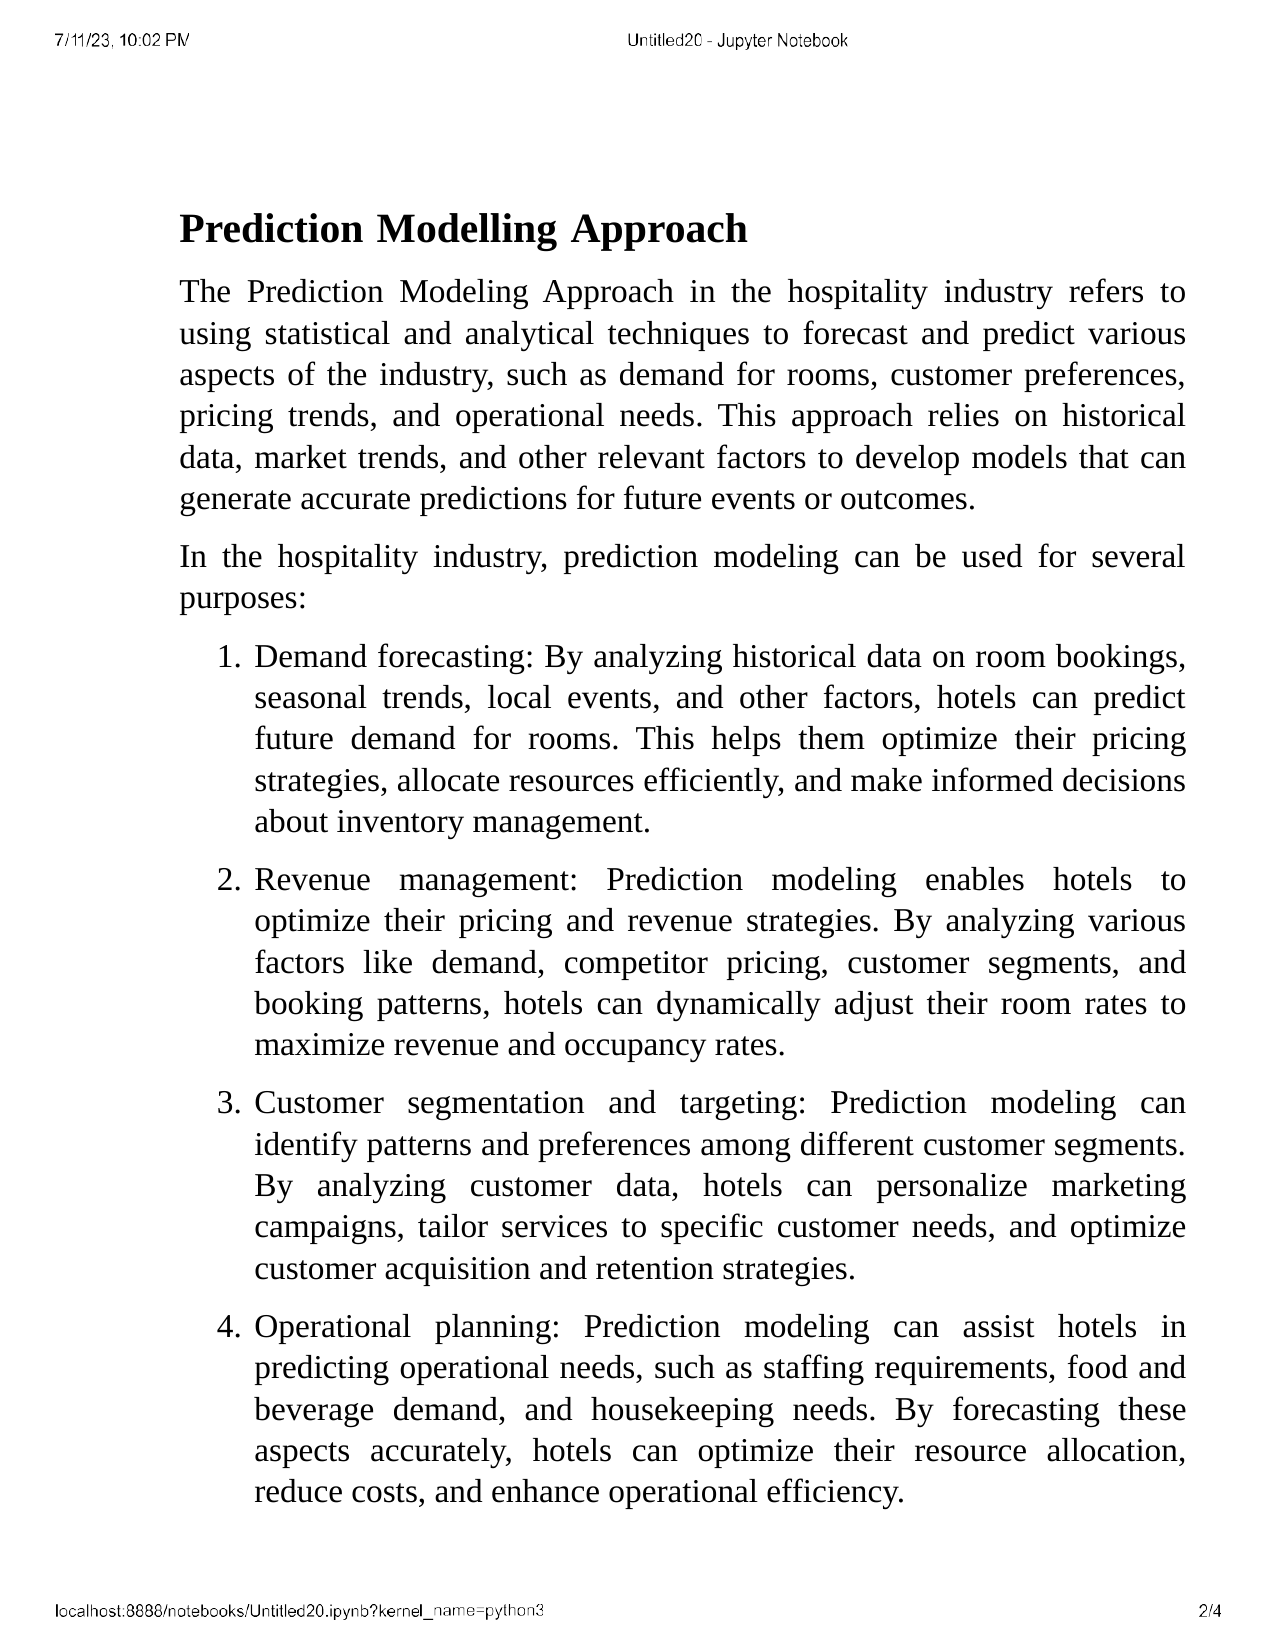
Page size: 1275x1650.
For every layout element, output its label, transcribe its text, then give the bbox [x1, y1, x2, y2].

picture [128, 33, 160, 46]
picture [628, 33, 702, 46]
text In the hospitality industry, prediction modeling can be used for several purposes: [179, 536, 1187, 616]
list Operational planning: Prediction modeling can assist hotels in predicting operational needs, such as staffing requirements, food and beverage demand, and housekeeping needs. By forecasting these aspects accurately, hotels can optimize their resource allocation, reduce costs, and enhance operational efficiency. [217, 1306, 1187, 1510]
list Revenue management: Prediction modeling enables hotels to optimize their pricing and revenue strategies. By analyzing various factors like demand, competitor pricing, customer segments, and booking patterns, hotels can dynamically adjust their room rates to maximize revenue and occupancy rates. [217, 859, 1187, 1063]
picture [1199, 1604, 1221, 1617]
list Demand forecasting: By analyzing historical data on room bookings, seasonal trends, local events, and other factors, hotels can predict future demand for rooms. This helps them optimize their pricing strategies, allocate resources efficiently, and make informed decisions about inventory management. [217, 636, 1187, 839]
picture [78, 33, 113, 49]
picture [420, 1604, 543, 1620]
text The Prediction Modeling Approach in the hospitality industry refers to using statistical and analytical techniques to forecast and predict various aspects of the industry, such as demand for rooms, customer preferences, pricing trends, and operational needs. This approach relies on historical data, market trends, and other relevant factors to develop models that can generate accurate predictions for future events or outcomes. [179, 272, 1187, 517]
picture [166, 33, 189, 46]
list Customer segmentation and targeting: Prediction modeling can identify patterns and preferences among different customer segments. By analyzing customer data, hotels can personalize marketing campaigns, tailor services to specific customer needs, and optimize customer acquisition and retention strategies. [217, 1083, 1187, 1286]
text Prediction Modelling Approach [179, 203, 1187, 251]
picture [55, 33, 76, 46]
picture [56, 1604, 419, 1620]
picture [707, 33, 848, 50]
